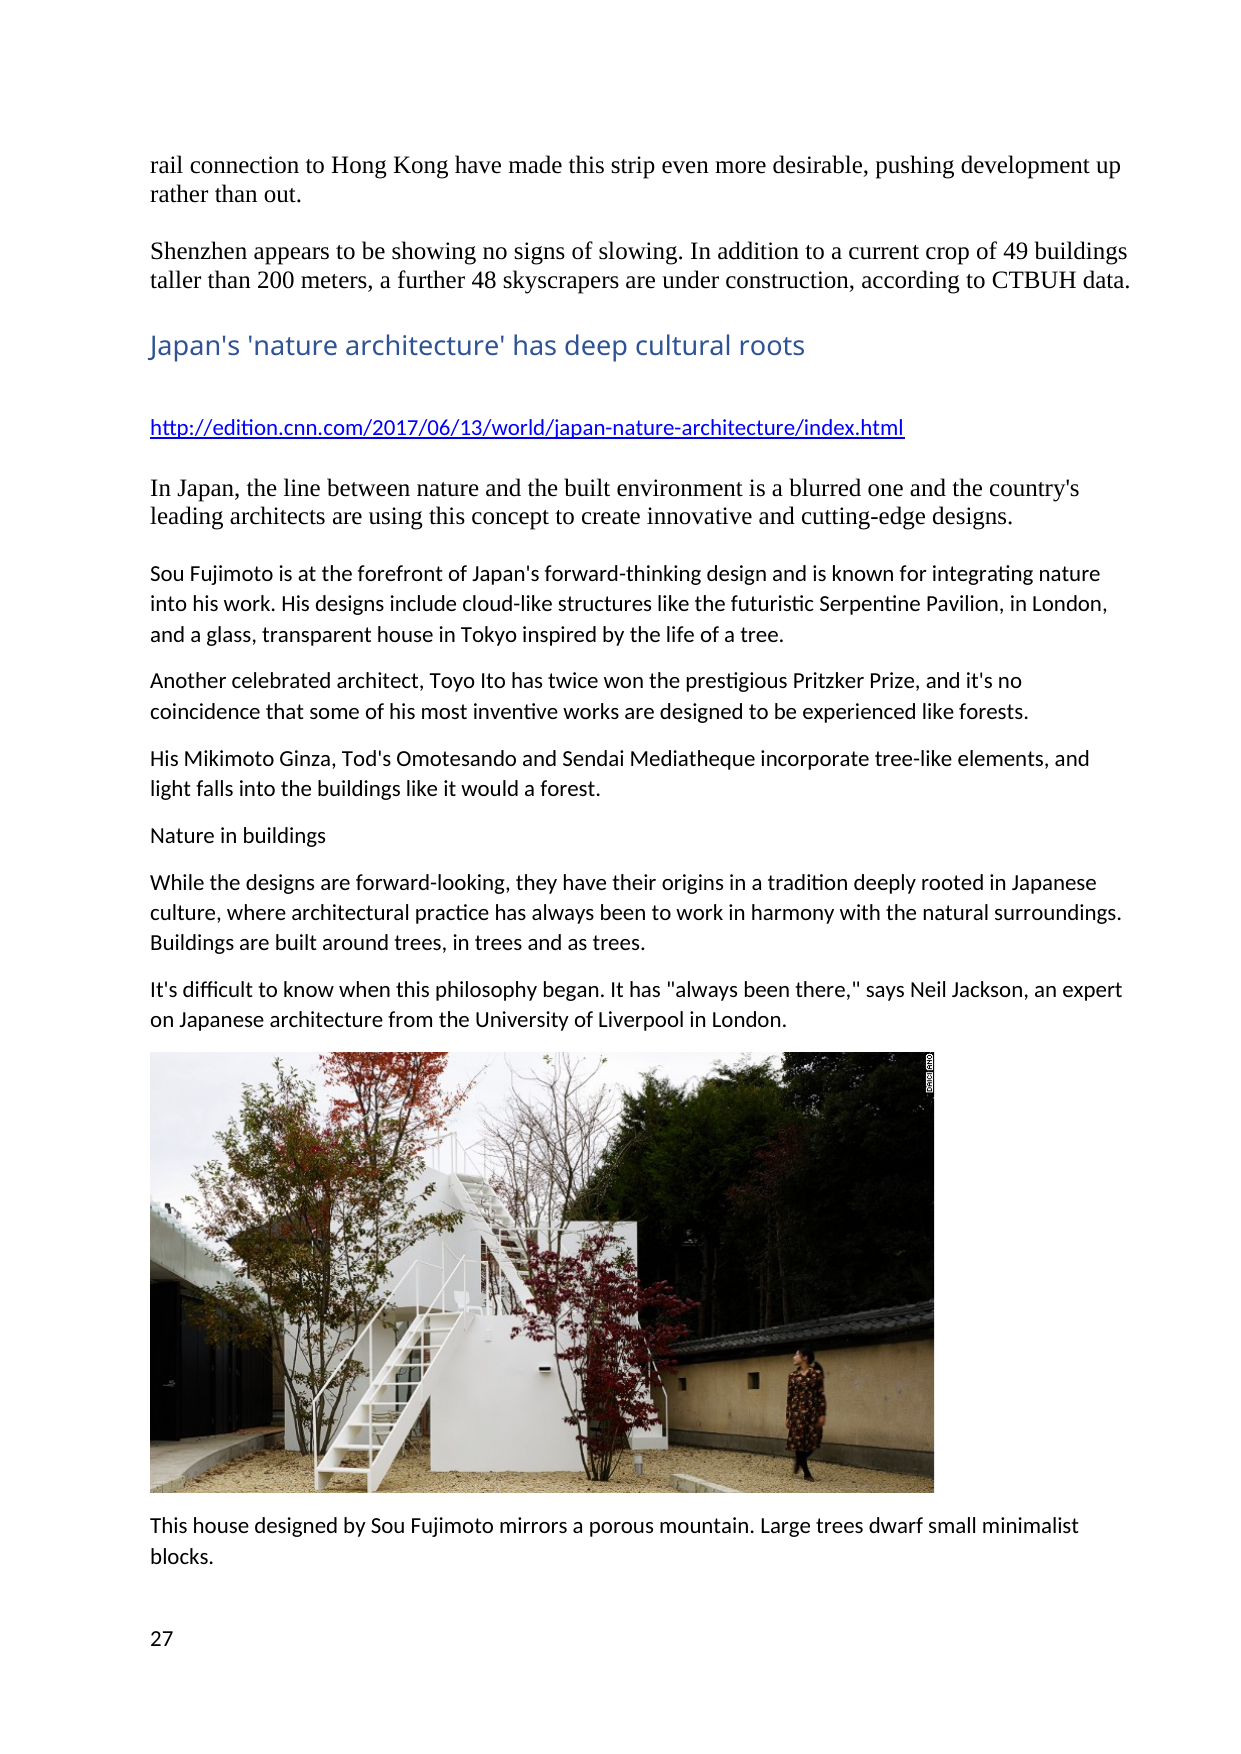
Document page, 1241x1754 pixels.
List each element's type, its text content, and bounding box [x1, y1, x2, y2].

text Sou Fujimoto is at the forefront of Japan's forward-thinking design and is known for integrating nature into his work. His designs include cloud-like structures like the futuristic Serpentine Pavilion, in London, and a glass, transparent house in Tokyo inspired by the life of a tree. [150, 559, 1137, 648]
text Nature in buildings [150, 821, 1137, 849]
text In Japan, the line between nature and the built environment is a blurred one and the country's leading architects are using this concept to create innovative and cutting-edge designs. [150, 473, 1137, 530]
text http://edition.cnn.com/2017/06/13/world/japan-nature-architecture/index.html [150, 413, 1137, 441]
text It's difficult to know when this philosophy began. It has "always been there," says Neil Jackson, an expert on Japanese architecture from the University of Liverpool in London. [150, 975, 1137, 1033]
text Shenzhen appears to be showing no signs of slowing. In addition to a current crop of 49 buildings taller than 200 meters, a further 48 skyscrapers are under construction, according to CTBUH data. [150, 236, 1137, 294]
text His Mikimoto Ginza, Tod's Omotesando and Sendai Mediatheque incorporate tree-like elements, and light falls into the buildings like it would a forest. [150, 744, 1137, 802]
text Another celebrated architect, Toyo Ito has twice won the prestigious Pritzker Prize, and it's no coincidence that some of his most inventive works are designed to be experienced like forests. [150, 667, 1137, 725]
text This house designed by Sou Fujimoto mirrors a porous mountain. Large trees dwarf small minimalist blocks. [150, 1512, 1137, 1570]
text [150, 150, 1137, 207]
text While the designs are forward-looking, they have their origins in a tradition deeply rooted in Japanese culture, where architectural practice has always been to work in harmony with the natural surroundings. Buildings are built around trees, in trees and as trees. [150, 868, 1137, 956]
picture [150, 1052, 935, 1493]
subtitle Japan's 'nature architecture' has deep cultural roots [150, 327, 1137, 363]
